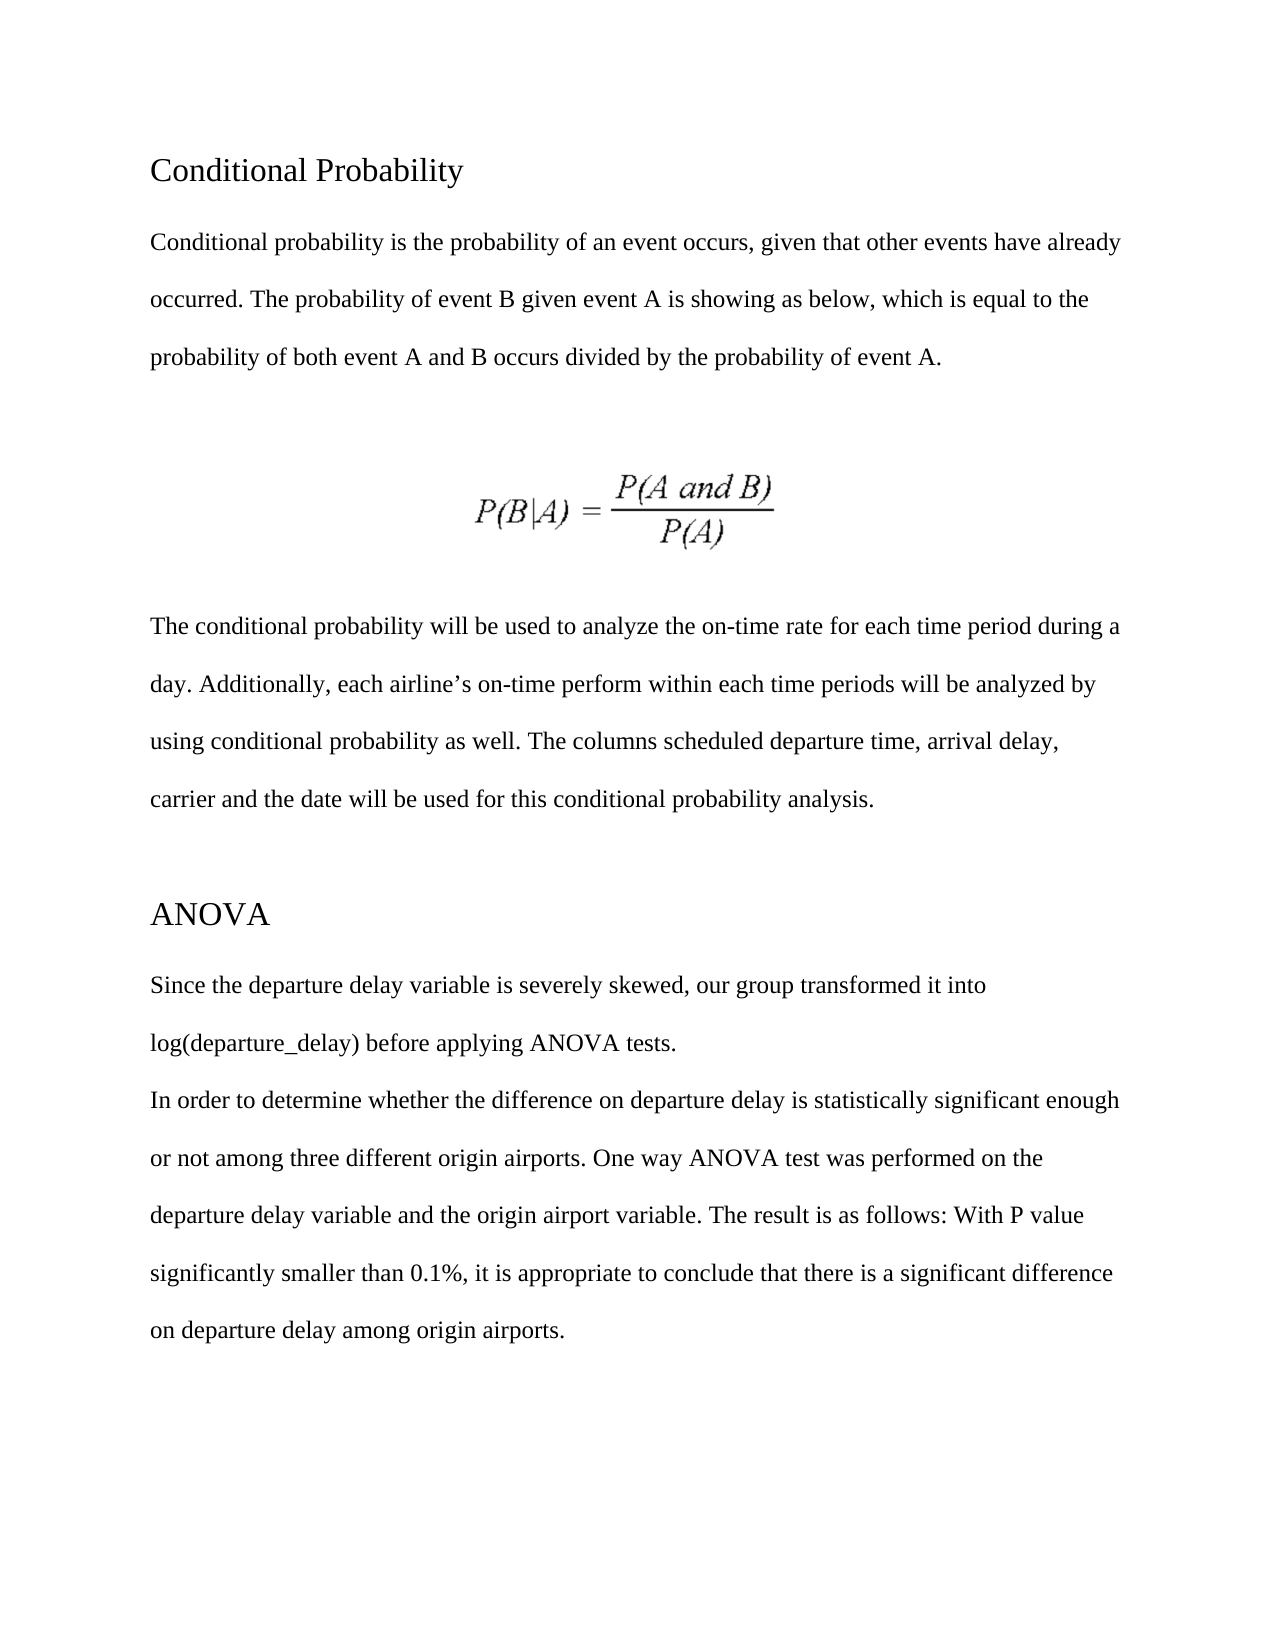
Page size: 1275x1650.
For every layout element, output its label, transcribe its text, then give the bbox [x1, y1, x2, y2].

text In order to determine whether the difference on departure delay is statistically significant enough or not among three different origin airports. One way ANOVA test was performed on the departure delay variable and the origin airport variable. The result is as follows: With P value significantly smaller than 0.1%, it is appropriate to conclude that there is a significant difference on departure delay among origin airports. [150, 1086, 1125, 1344]
picture [457, 456, 818, 583]
text Conditional Probability [150, 150, 1125, 188]
text ANOVA [150, 894, 1125, 932]
text Conditional probability is the probability of an event occurs, given that other events have already occurred. The probability of event B given event A is showing as below, which is equal to the probability of both event A and B occurs divided by the probability of event A. [150, 227, 1125, 370]
text The conditional probability will be used to analyze the on-time rate for each time period during a day. Additionally, each airline’s on-time perform within each time periods will be analyzed by using conditional probability as well. The columns scheduled departure time, arrival delay, carrier and the date will be used for this conditional probability analysis. [150, 611, 1125, 812]
text Since the departure delay variable is severely skewed, our group transformed it into log(departure_delay) before applying ANOVA tests. [150, 971, 1125, 1057]
